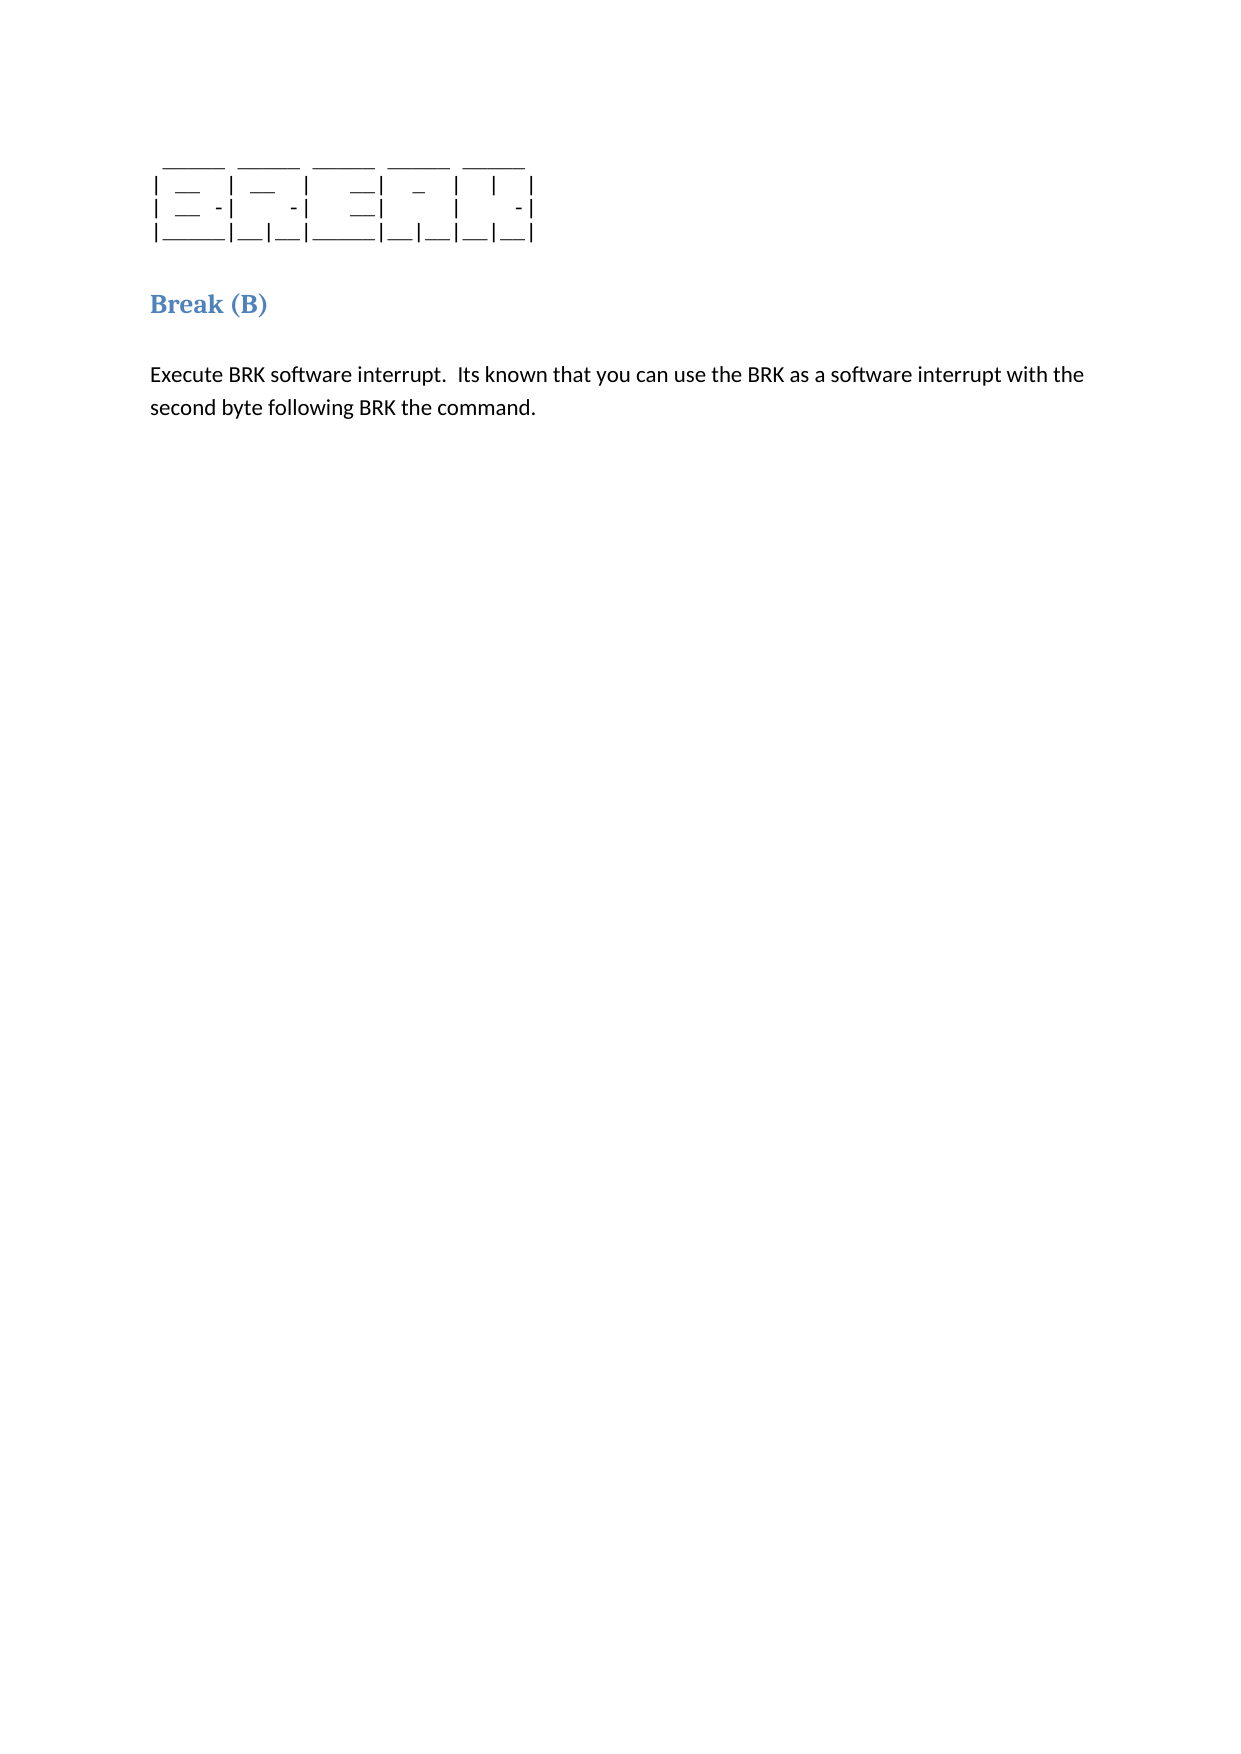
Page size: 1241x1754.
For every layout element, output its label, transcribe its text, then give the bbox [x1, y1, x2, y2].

text Execute BRK software interrupt. Its known that you can use the BRK as a software interrupt with the second byte following BRK the command. [150, 361, 1090, 421]
text | __ -| -| __| | -| [150, 197, 1090, 221]
text _____ _____ _____ _____ _____ [150, 150, 1090, 174]
text | __ | __ | __| _ | | | [150, 174, 1090, 197]
subtitle Break (B) [150, 289, 1090, 356]
text |_____|__|__|_____|__|__|__|__| [150, 221, 1090, 244]
